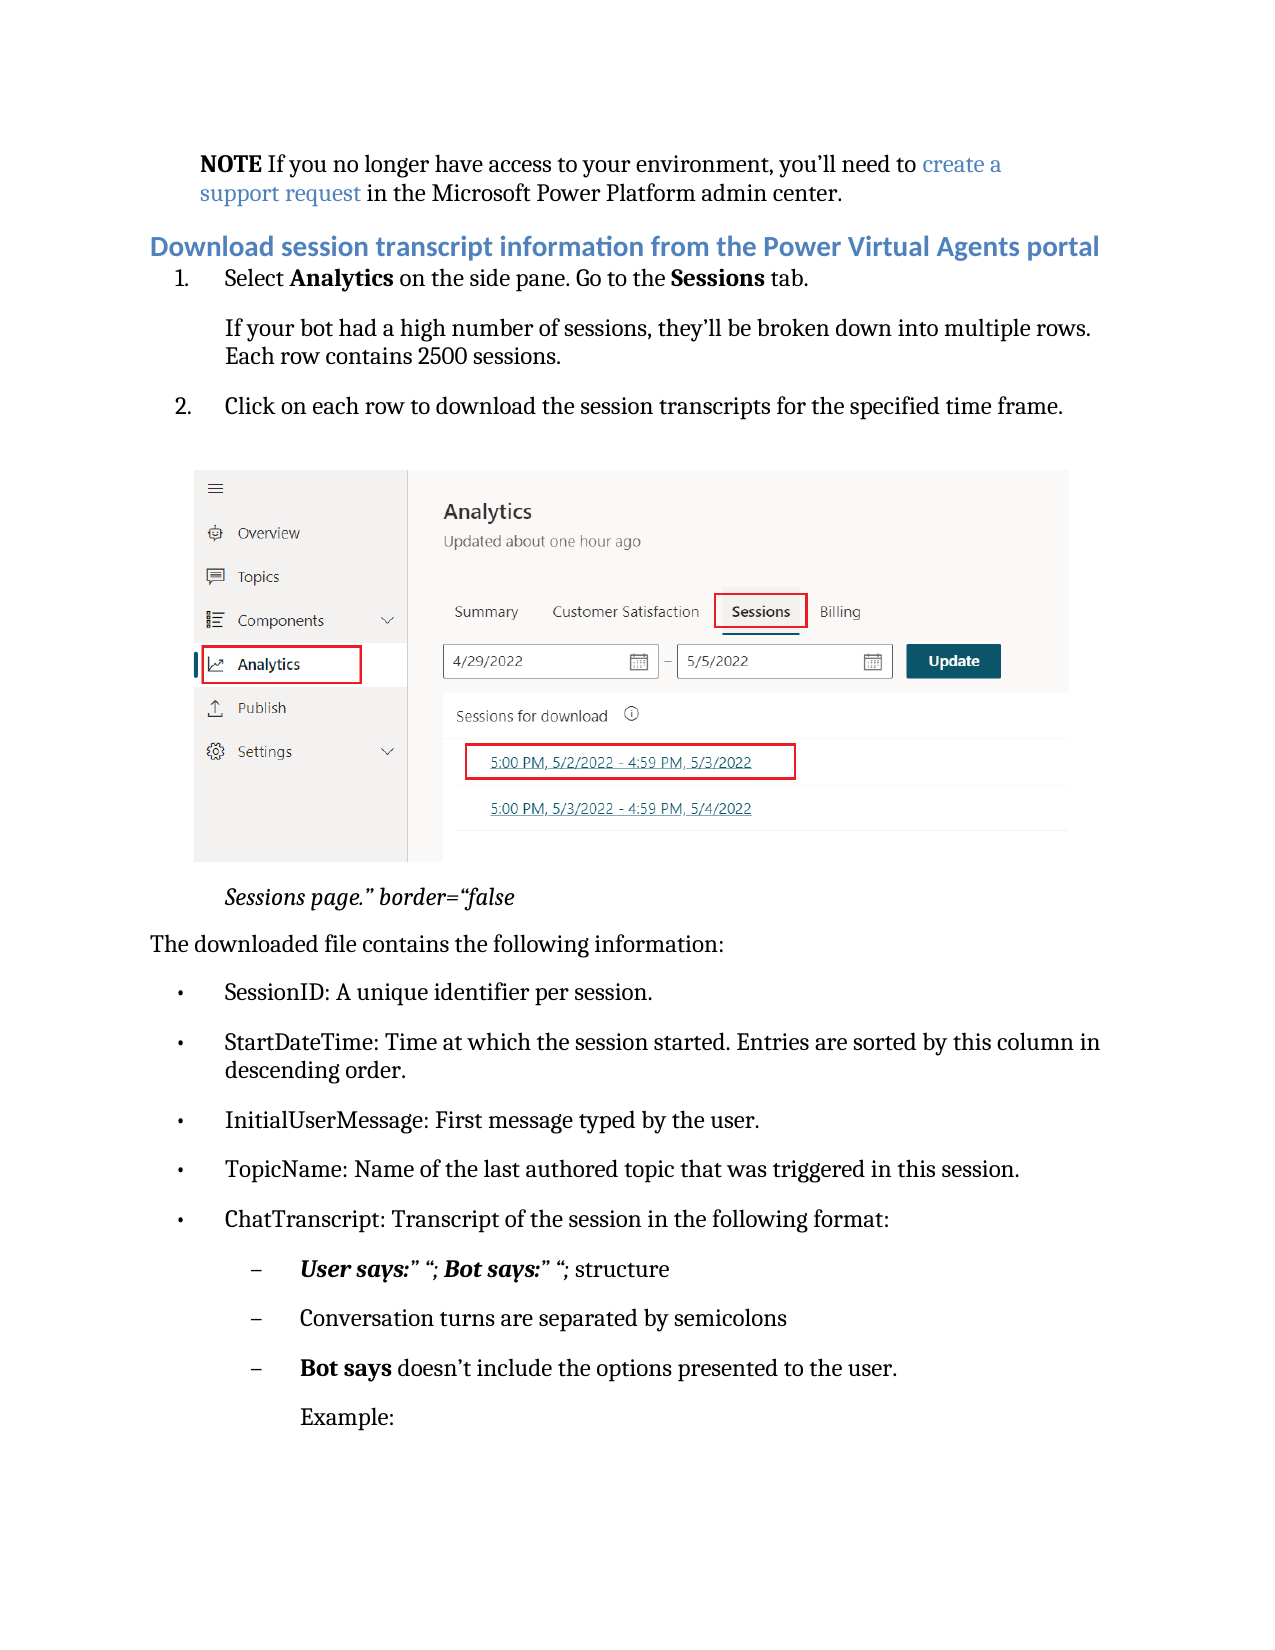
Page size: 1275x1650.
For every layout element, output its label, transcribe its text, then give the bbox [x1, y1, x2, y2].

list Example: [250, 1403, 1125, 1432]
text NOTE If you no longer have access to your environment, you’ll need to create a support request in the Microsoft Power Platform admin center. [200, 150, 1075, 207]
list User says:” “; Bot says:” “; structure [250, 1254, 1125, 1283]
list SessionID: A unique identifier per session. [175, 978, 1125, 1007]
list If your bot had a high number of sessions, they’ll be broken down into multiple rows. Each row contains 2500 sessions. [175, 313, 1125, 371]
list TopicName: Name of the last authored topic that was triggered in this session. [175, 1155, 1125, 1184]
picture [193, 470, 1069, 862]
subtitle Download session transcript information from the Power Virtual Agents portal [150, 228, 1125, 264]
list Sessions page.” border=“false [175, 883, 1125, 912]
list Bot says doesn’t include the options presented to the user. [250, 1354, 1125, 1382]
text The downloaded file contains the following information: [150, 930, 1125, 959]
list Click on each row to download the session transcripts for the specified time frame. [175, 392, 1125, 421]
list Select Analytics on the side pane. Go to the Sessions tab. [175, 264, 1125, 293]
list Conversation turns are separated by semicolons [250, 1304, 1125, 1333]
list InitialUserMessage: First message typed by the user. [175, 1106, 1125, 1134]
list StartDateTime: Time at which the session started. Entries are sorted by this column in descending order. [175, 1027, 1125, 1085]
list ChatTranscript: Transcript of the session in the following format: [175, 1205, 1125, 1234]
